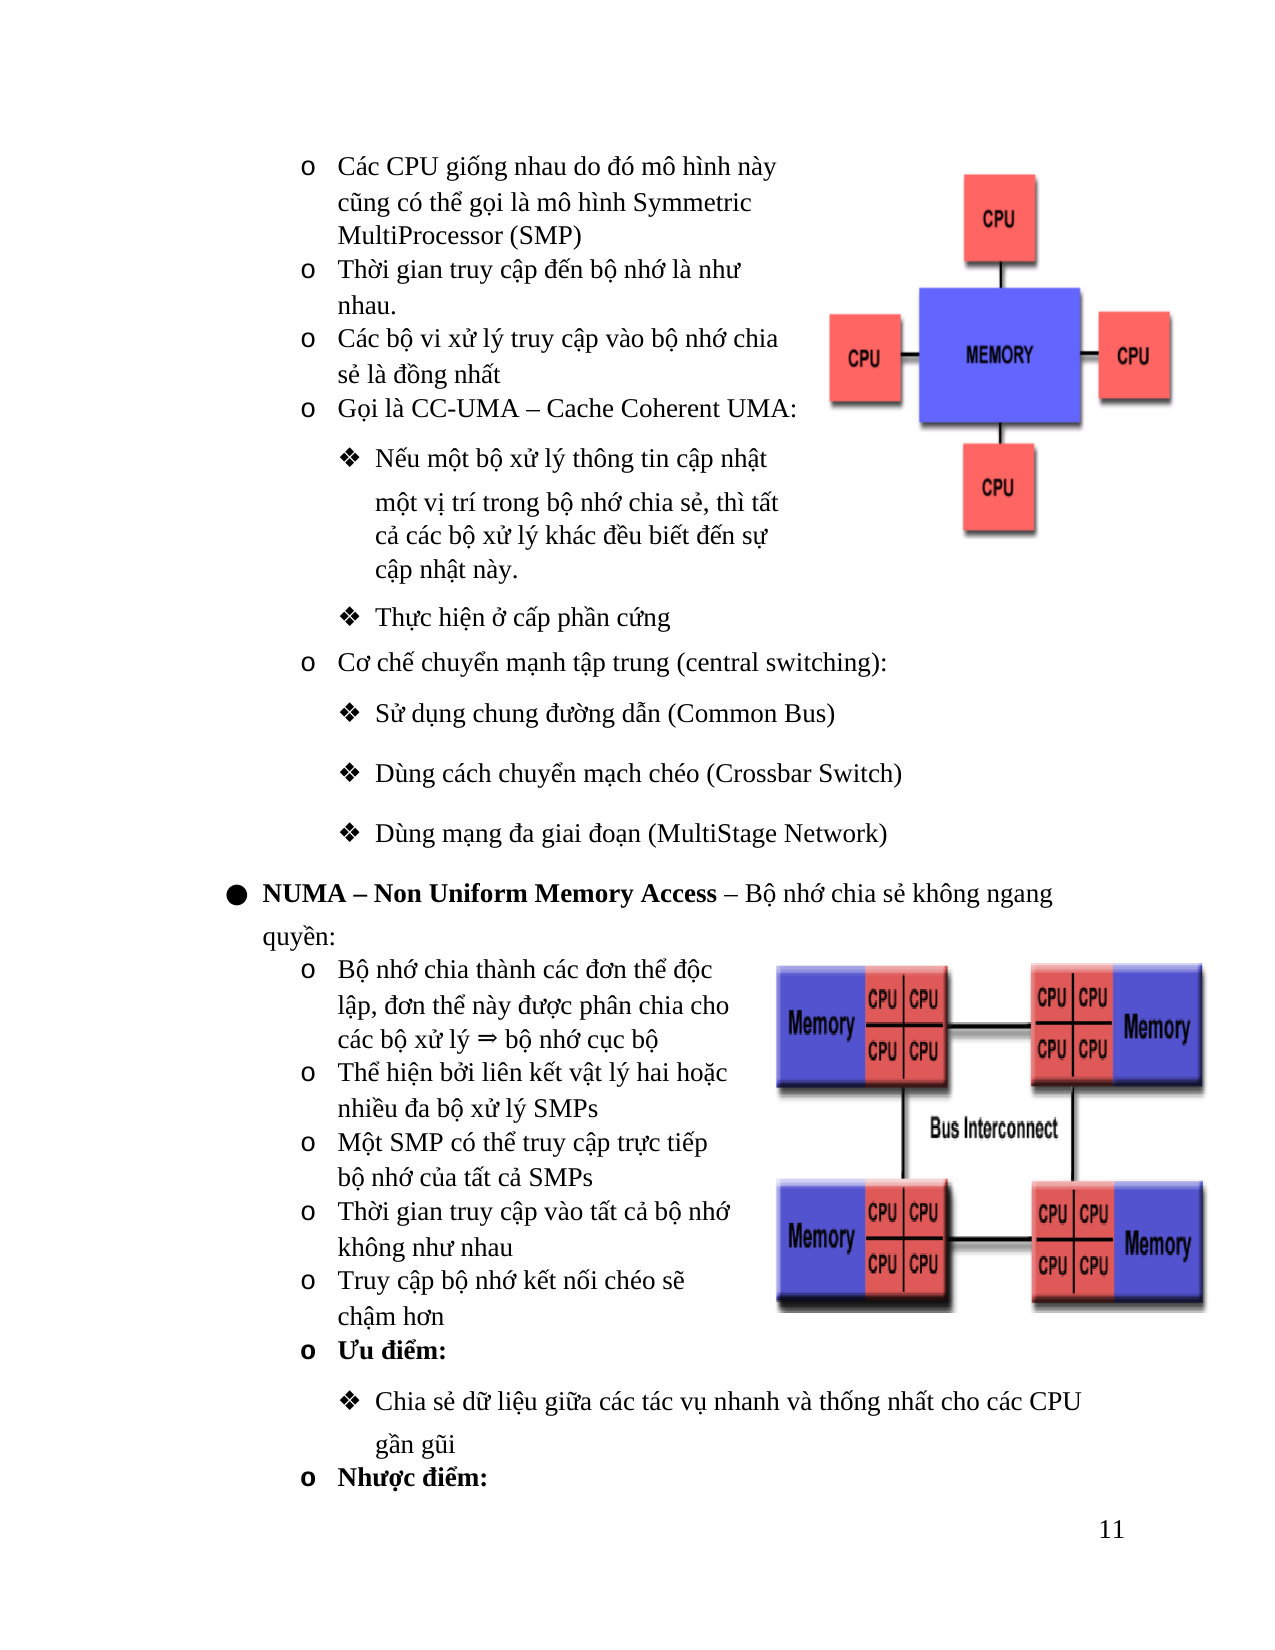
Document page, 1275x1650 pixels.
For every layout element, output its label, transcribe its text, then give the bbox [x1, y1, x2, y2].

list Thể hiện bởi liên kết vật lý hai hoặc nhiều đa bộ xử lý SMPs [300, 1056, 759, 1123]
list Sử dụng chung đường dẫn (Common Bus) [337, 682, 1125, 738]
list Một SMP có thể truy cập trực tiếp bộ nhớ của tất cả SMPs [300, 1126, 759, 1193]
picture [825, 166, 1175, 539]
list Các CPU giống nhau do đó mô hình này cũng có thể gọi là mô hình Symmetric MultiProcessor (SMP) [300, 150, 1125, 251]
picture [759, 961, 1221, 1313]
list NUMA – Non Uniform Memory Access – Bộ nhớ chia sẻ không ngang quyền: [225, 862, 1125, 951]
list Thời gian truy cập đến bộ nhớ là như nhau. [300, 253, 825, 320]
list Các bộ vi xử lý truy cập vào bộ nhớ chia sẻ là đồng nhất [300, 322, 825, 389]
list Thời gian truy cập vào tất cả bộ nhớ không như nhau [300, 1195, 759, 1262]
list Dùng cách chuyển mạch chéo (Crossbar Switch) [337, 742, 1125, 798]
list Chia sẻ dữ liệu giữa các tác vụ nhanh và thống nhất cho các CPU gần gũi [337, 1370, 1125, 1459]
list Cơ chế chuyển mạnh tập trung (central switching): [300, 646, 1125, 679]
list Gọi là CC-UMA – Cache Coherent UMA: [300, 392, 825, 425]
list Nếu một bộ xử lý thông tin cập nhật một vị trí trong bộ nhớ chia sẻ, thì tất cả các bộ xử lý khác đều biết đến sự cập nhật này. [337, 428, 1125, 584]
list Dùng mạng đa giai đoạn (MultiStage Network) [337, 802, 1125, 857]
list Thực hiện ở cấp phần cứng [337, 586, 1125, 642]
list Ưu điểm: [300, 1334, 1125, 1367]
list Truy cập bộ nhớ kết nối chéo sẽ chậm hơn [300, 1264, 1125, 1331]
list Bộ nhớ chia thành các đơn thể độc lập, đơn thể này được phân chia cho các bộ xử lý bộ nhớ cục bộ [300, 953, 1125, 1054]
list Nhược điểm: [300, 1461, 1125, 1495]
